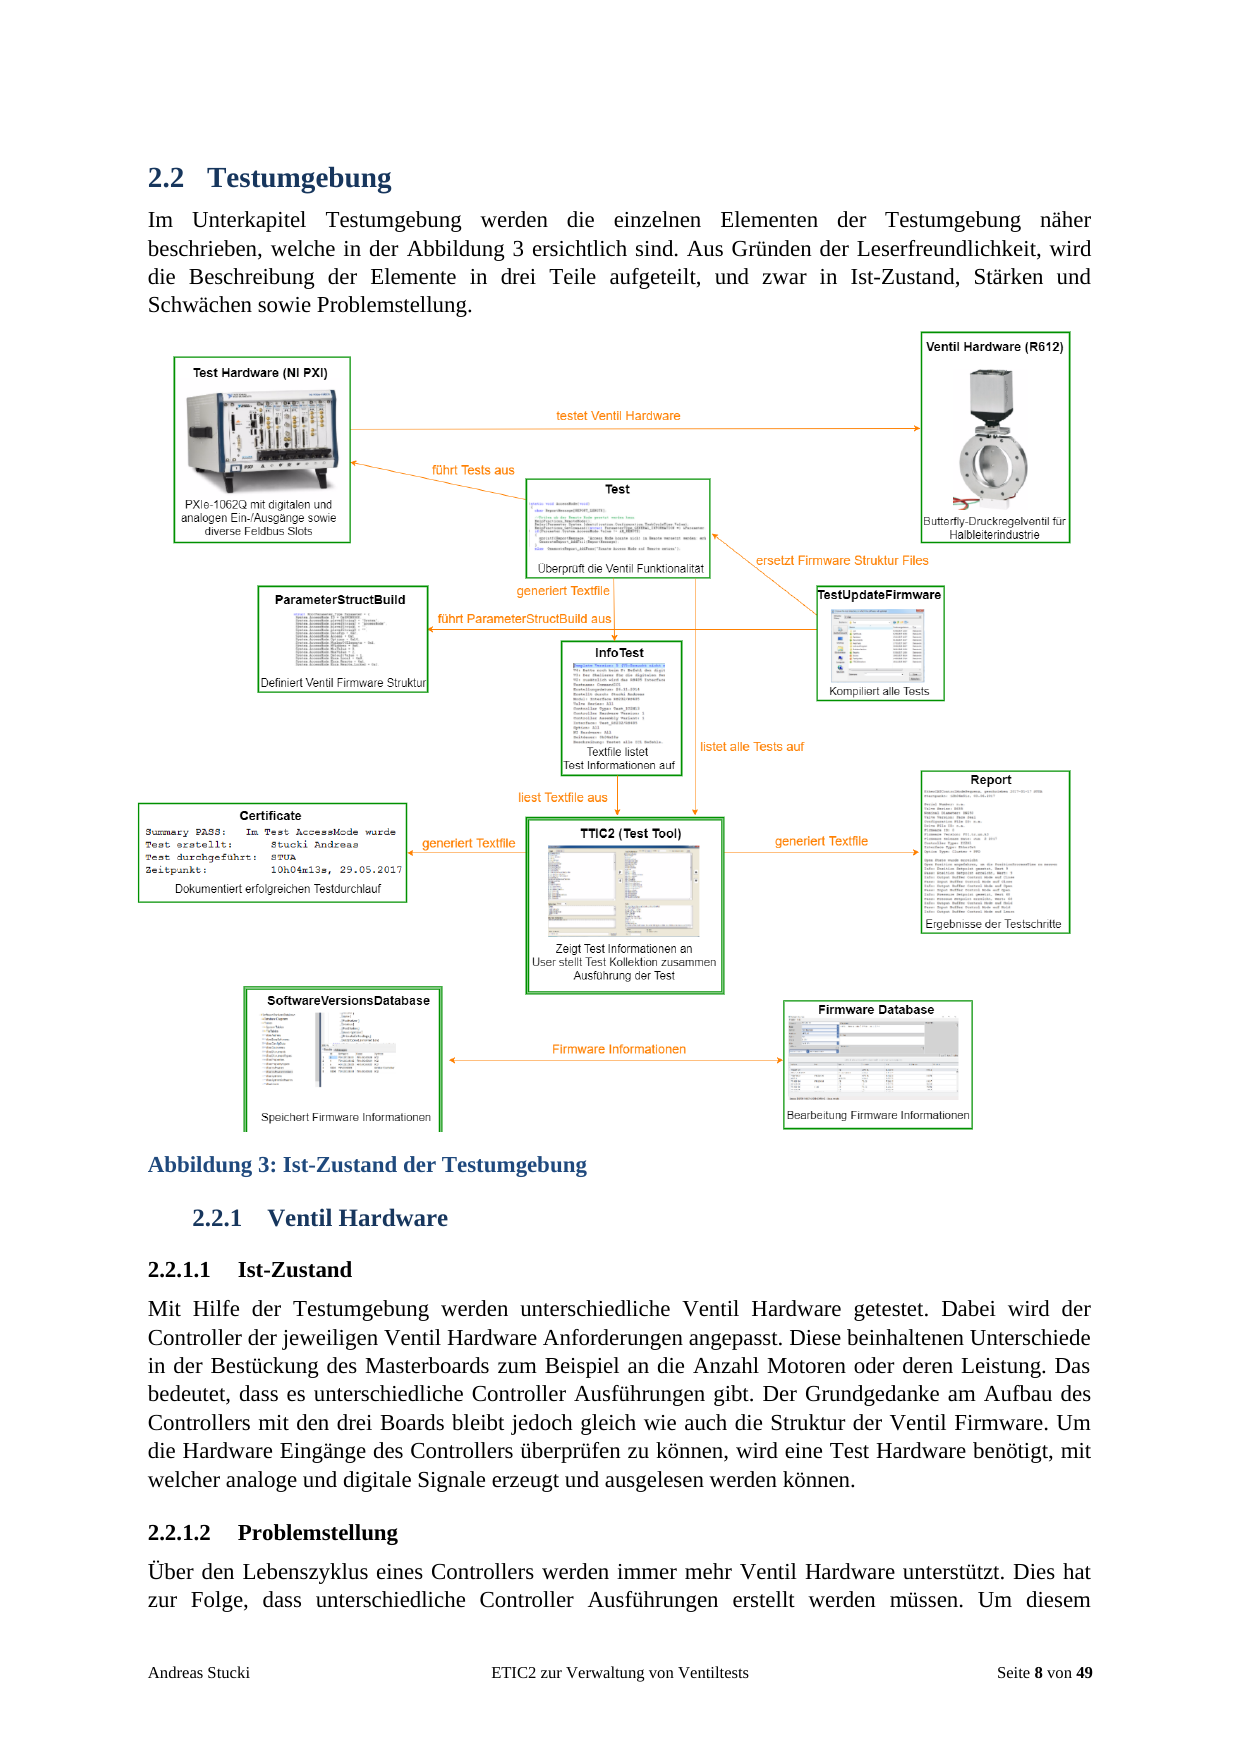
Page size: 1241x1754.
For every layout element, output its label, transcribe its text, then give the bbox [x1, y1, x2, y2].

picture [137, 331, 1078, 1131]
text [148, 1558, 1092, 1613]
subtitle Testumgebung [148, 160, 1092, 194]
subtitle Ventil Hardware [192, 1203, 1092, 1231]
subtitle Ist-Zustand [148, 1256, 1092, 1283]
text Mit Hilfe der Testumgebung werden unterschiedliche Ventil Hardware getestet. Dabei wird der Controller der jeweiligen Ventil Hardware Anforderungen angepasst. Diese beinhaltenen Unterschiede in der Bestückung des Masterboards zum Beispiel an die Anzahl Motoren oder deren Leistung. Das bedeutet, dass es unterschiedliche Controller Ausführungen gibt. Der Grundgedanke am Aufbau des Controllers mit den drei Boards bleibt jedoch gleich wie auch die Struktur der Ventil Firmware. Um die Hardware Eingänge des Controllers überprüfen zu können, wird eine Test Hardware benötigt, mit welcher analoge und digitale Signale erzeugt und ausgelesen werden können. [148, 1295, 1092, 1492]
subtitle Problemstellung [148, 1519, 1092, 1546]
text Im Unterkapitel Testumgebung werden die einzelnen Elementen der Testumgebung näher beschrieben, welche in der Abbildung 3 ersichtlich sind. Aus Gründen der Leserfreundlichkeit, wird die Beschreibung der Elemente in drei Teile aufgeteilt, und zwar in Ist-Zustand, Stärken und Schwächen sowie Problemstellung. [148, 206, 1092, 318]
